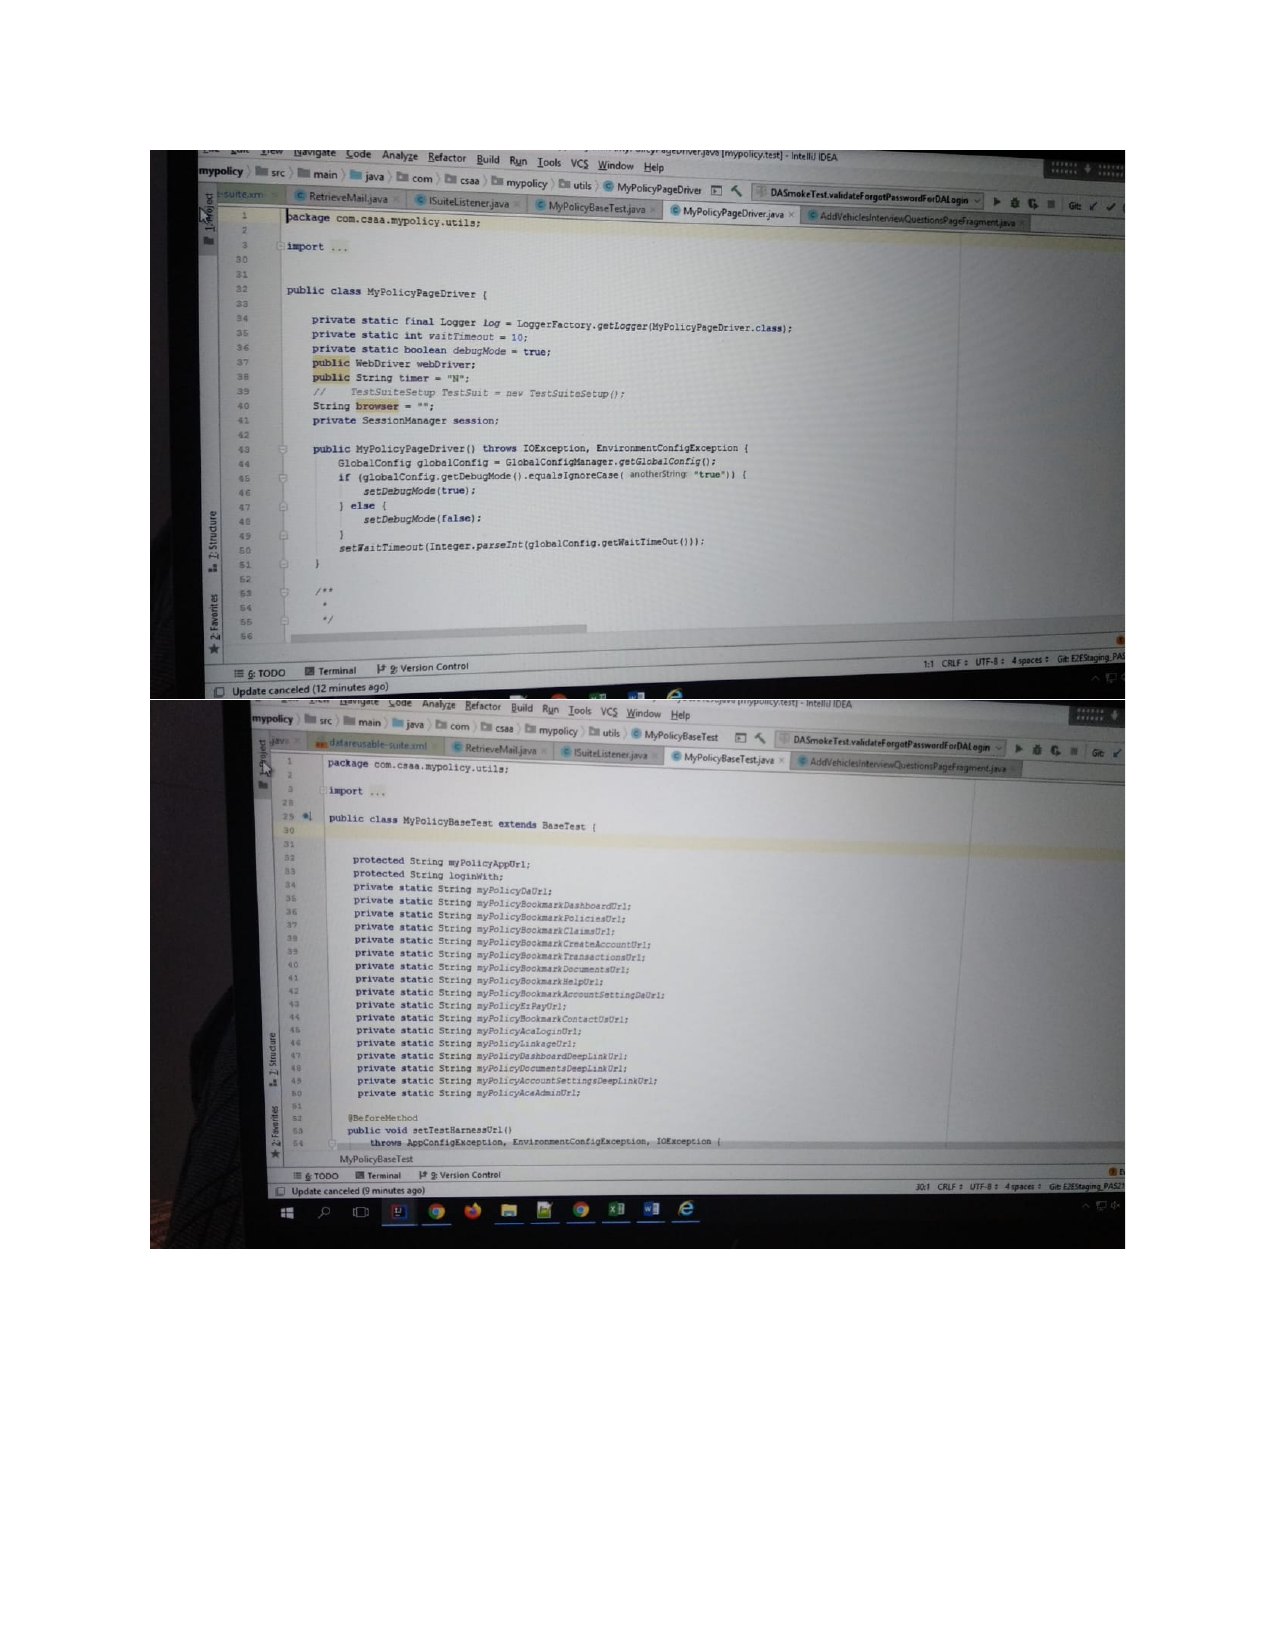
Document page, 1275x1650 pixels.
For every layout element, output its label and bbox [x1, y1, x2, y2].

picture [150, 700, 1125, 1249]
picture [150, 150, 1125, 699]
